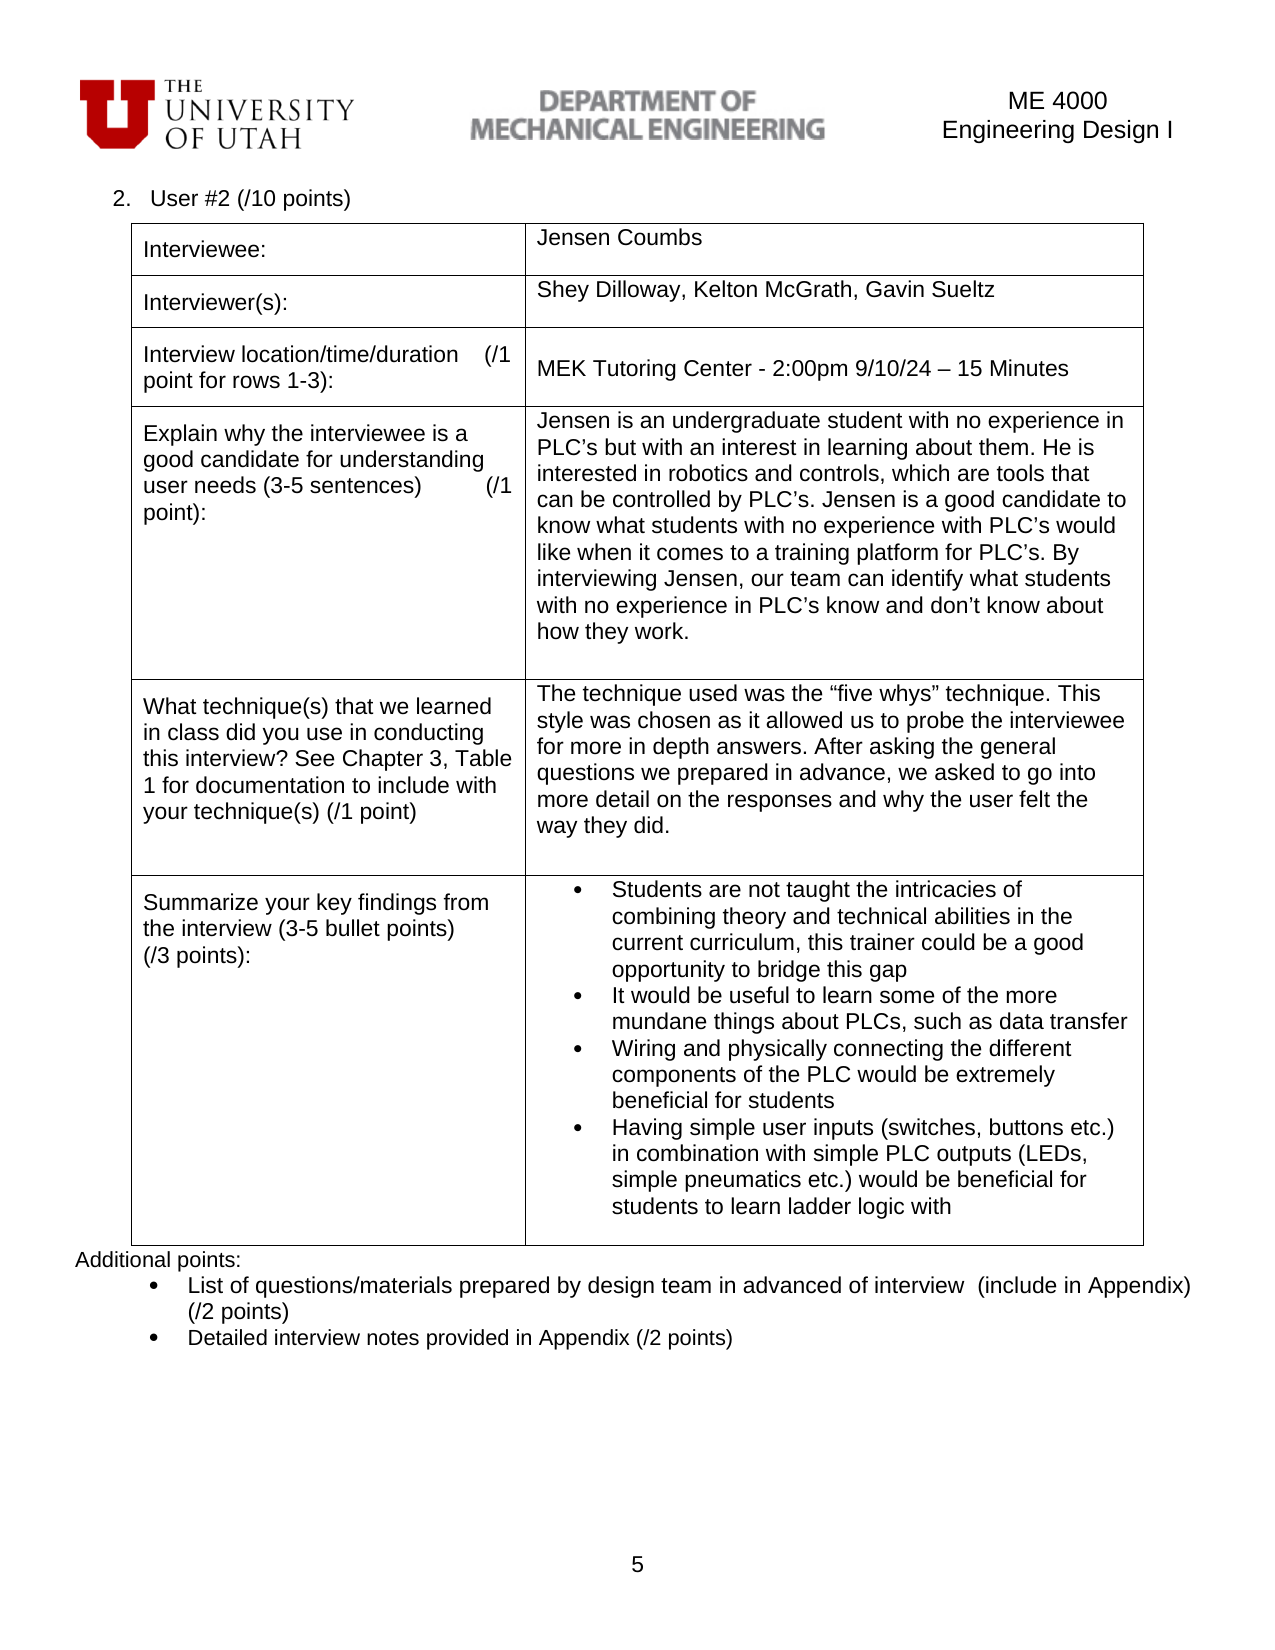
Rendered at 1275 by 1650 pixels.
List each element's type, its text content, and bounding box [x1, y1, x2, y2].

table_cell MEK Tutoring Center - 2:00pm 9/10/24 – 15 Minutes [526, 328, 1143, 406]
list User #2 (/10 points) [112, 185, 1200, 212]
table_cell Explain why the interviewee is a good candidate for understanding user needs (3-5 sentences) (/1 point): [132, 407, 525, 679]
table_header Interviewee: [132, 224, 525, 275]
table_cell Interview location/time/duration (/1 point for rows 1-3): [132, 328, 525, 406]
list List of questions/materials prepared by design team in advanced of interview (include in Appendix) (/2 points) [150, 1272, 1200, 1324]
table_cell Jensen is an undergraduate student with no experience in PLC’s but with an interest in learning about them. He is interested in robotics and controls, which are tools that can be controlled by PLC’s. Jensen is a good candidate to know what students with no experience with PLC’s would like when it comes to a training platform for PLC’s. By interviewing Jensen, our team can identify what students with no experience in PLC’s know and don’t know about how they work. [526, 407, 1143, 679]
picture [75, 75, 357, 154]
table_cell Shey Dilloway, Kelton McGrath, Gavin Sueltz [526, 276, 1143, 327]
picture [468, 90, 826, 140]
table_header Jensen Coumbs [526, 224, 1143, 275]
table_cell Summarize your key findings from the interview (3-5 bullet points) (/3 points): [132, 876, 525, 1245]
list Detailed interview notes provided in Appendix (/2 points) [150, 1324, 1200, 1349]
text Additional points: [75, 237, 1200, 1272]
table_cell What technique(s) that we learned in class did you use in conducting this interview? See Chapter 3, Table 1 for documentation to include with your technique(s) (/1 point) [132, 680, 525, 875]
table_cell Students are not taught the intricacies of combining theory and technical abilities in the current curriculum, this trainer could be a good opportunity to bridge this gap It would be useful to learn some of the more mundane things about PLCs, such as data transfer Wiring and physically connecting the different components of the PLC would be extremely beneficial for students Having simple user inputs (switches, buttons etc.) in combination with simple PLC outputs (LEDs, simple pneumatics etc.) would be beneficial for students to learn ladder logic with [526, 876, 1143, 1245]
table_cell Interviewer(s): [132, 276, 525, 327]
table_cell The technique used was the “five whys” technique. This style was chosen as it allowed us to probe the interviewee for more in depth answers. After asking the general questions we prepared in advance, we asked to go into more detail on the responses and why the user felt the way they did. [526, 680, 1143, 875]
